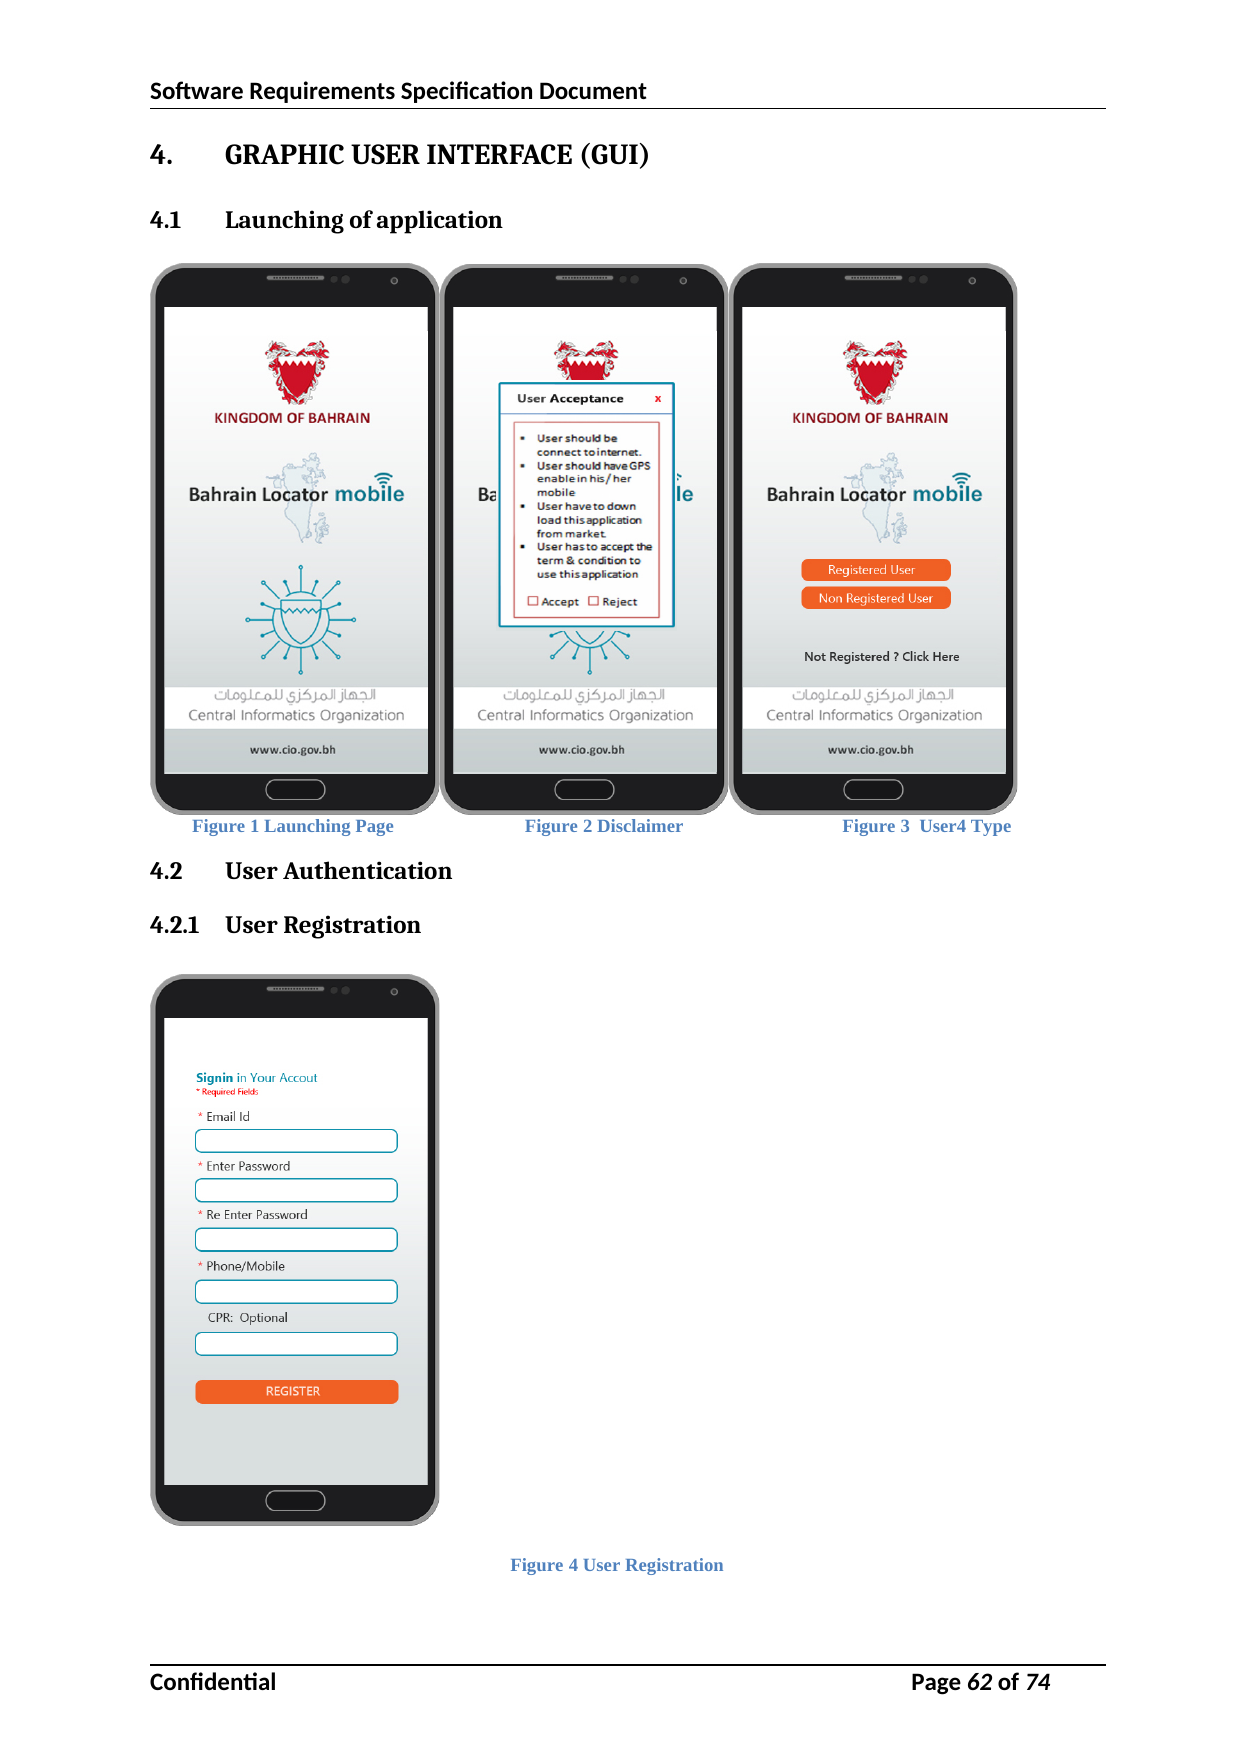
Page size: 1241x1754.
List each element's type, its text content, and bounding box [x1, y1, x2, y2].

subtitle User Authentication [150, 857, 1103, 886]
picture [150, 263, 1018, 815]
picture [150, 974, 440, 1526]
subtitle User Registration [150, 911, 1103, 939]
subtitle Launching of application [150, 206, 1103, 235]
subtitle GRAPHIC USER INTERFACE (GUI) [150, 138, 1031, 171]
